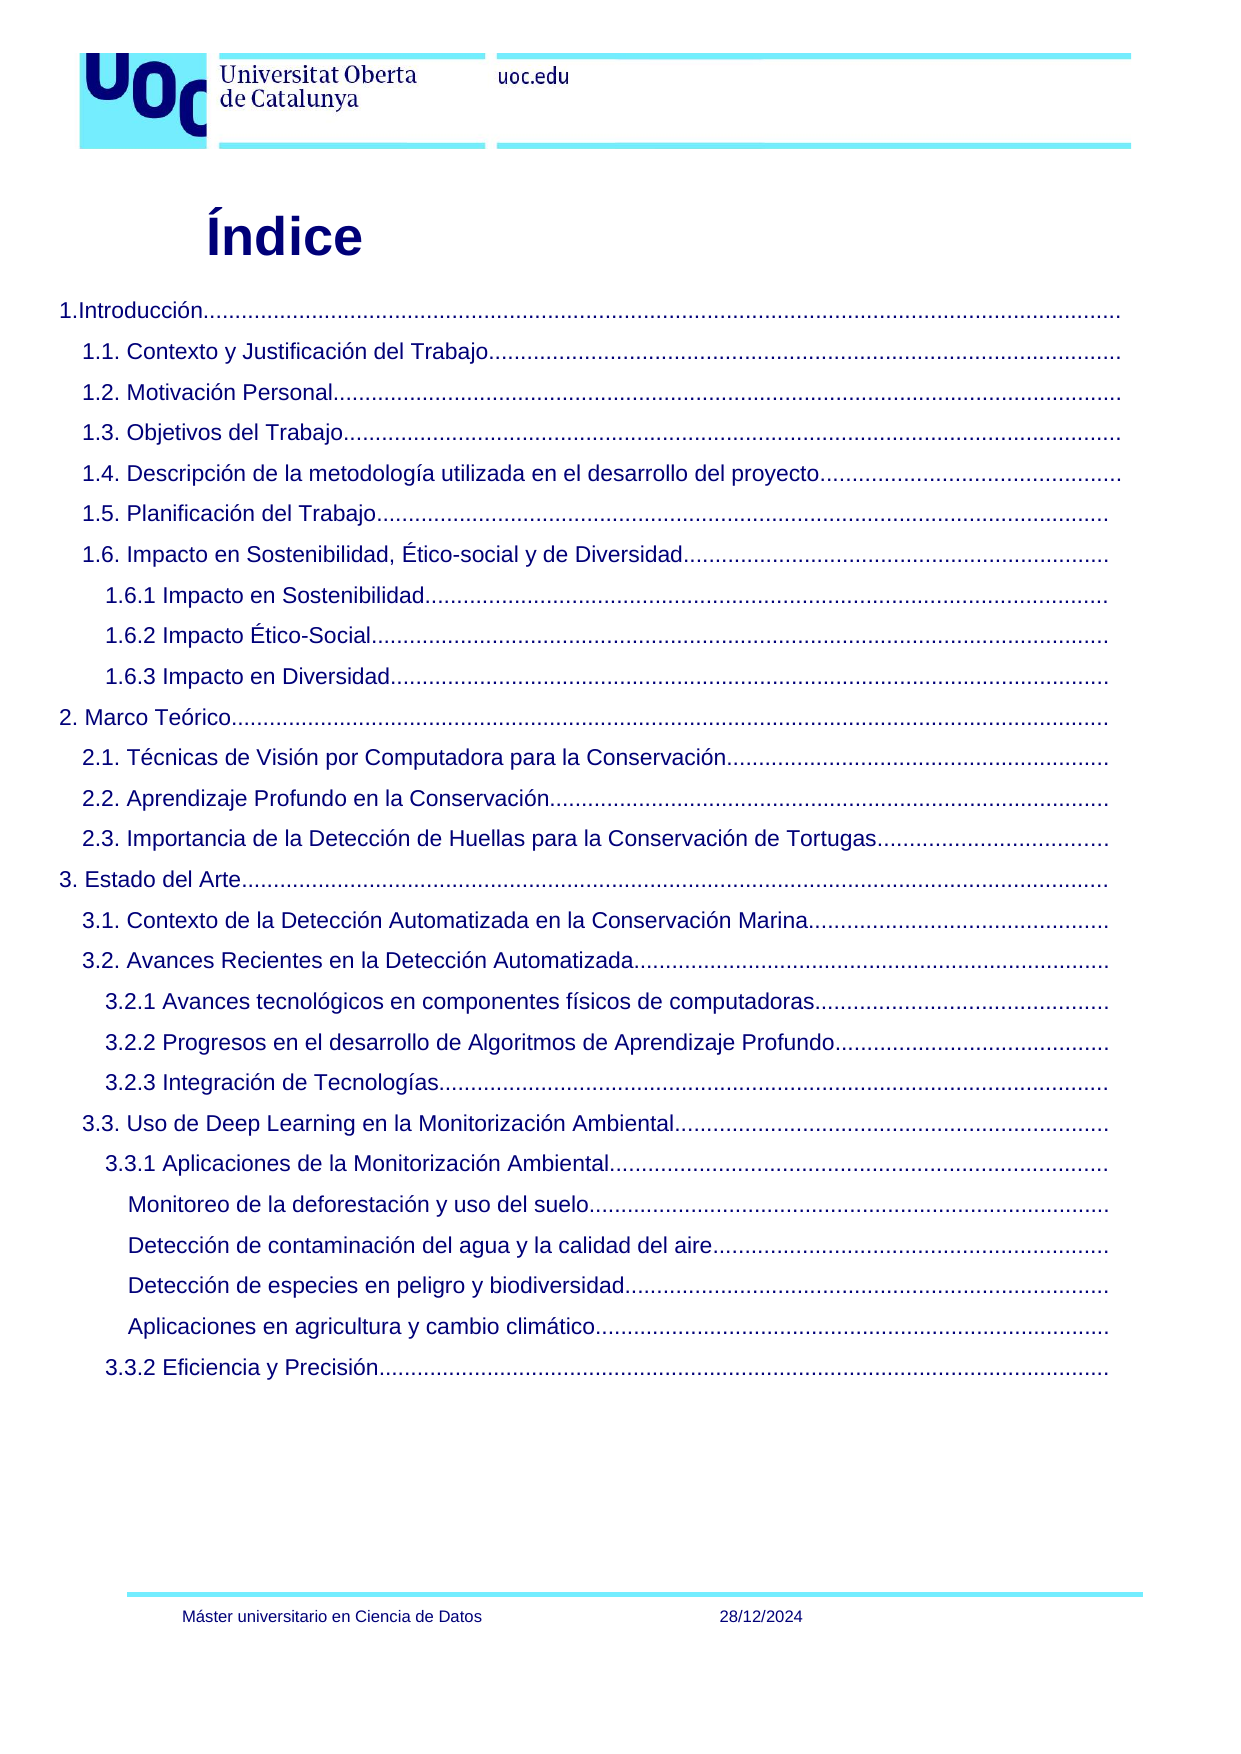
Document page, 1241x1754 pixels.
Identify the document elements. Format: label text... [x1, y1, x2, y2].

picture [74, 53, 207, 149]
picture [1033, 53, 1132, 149]
title Índice [207, 30, 1033, 267]
